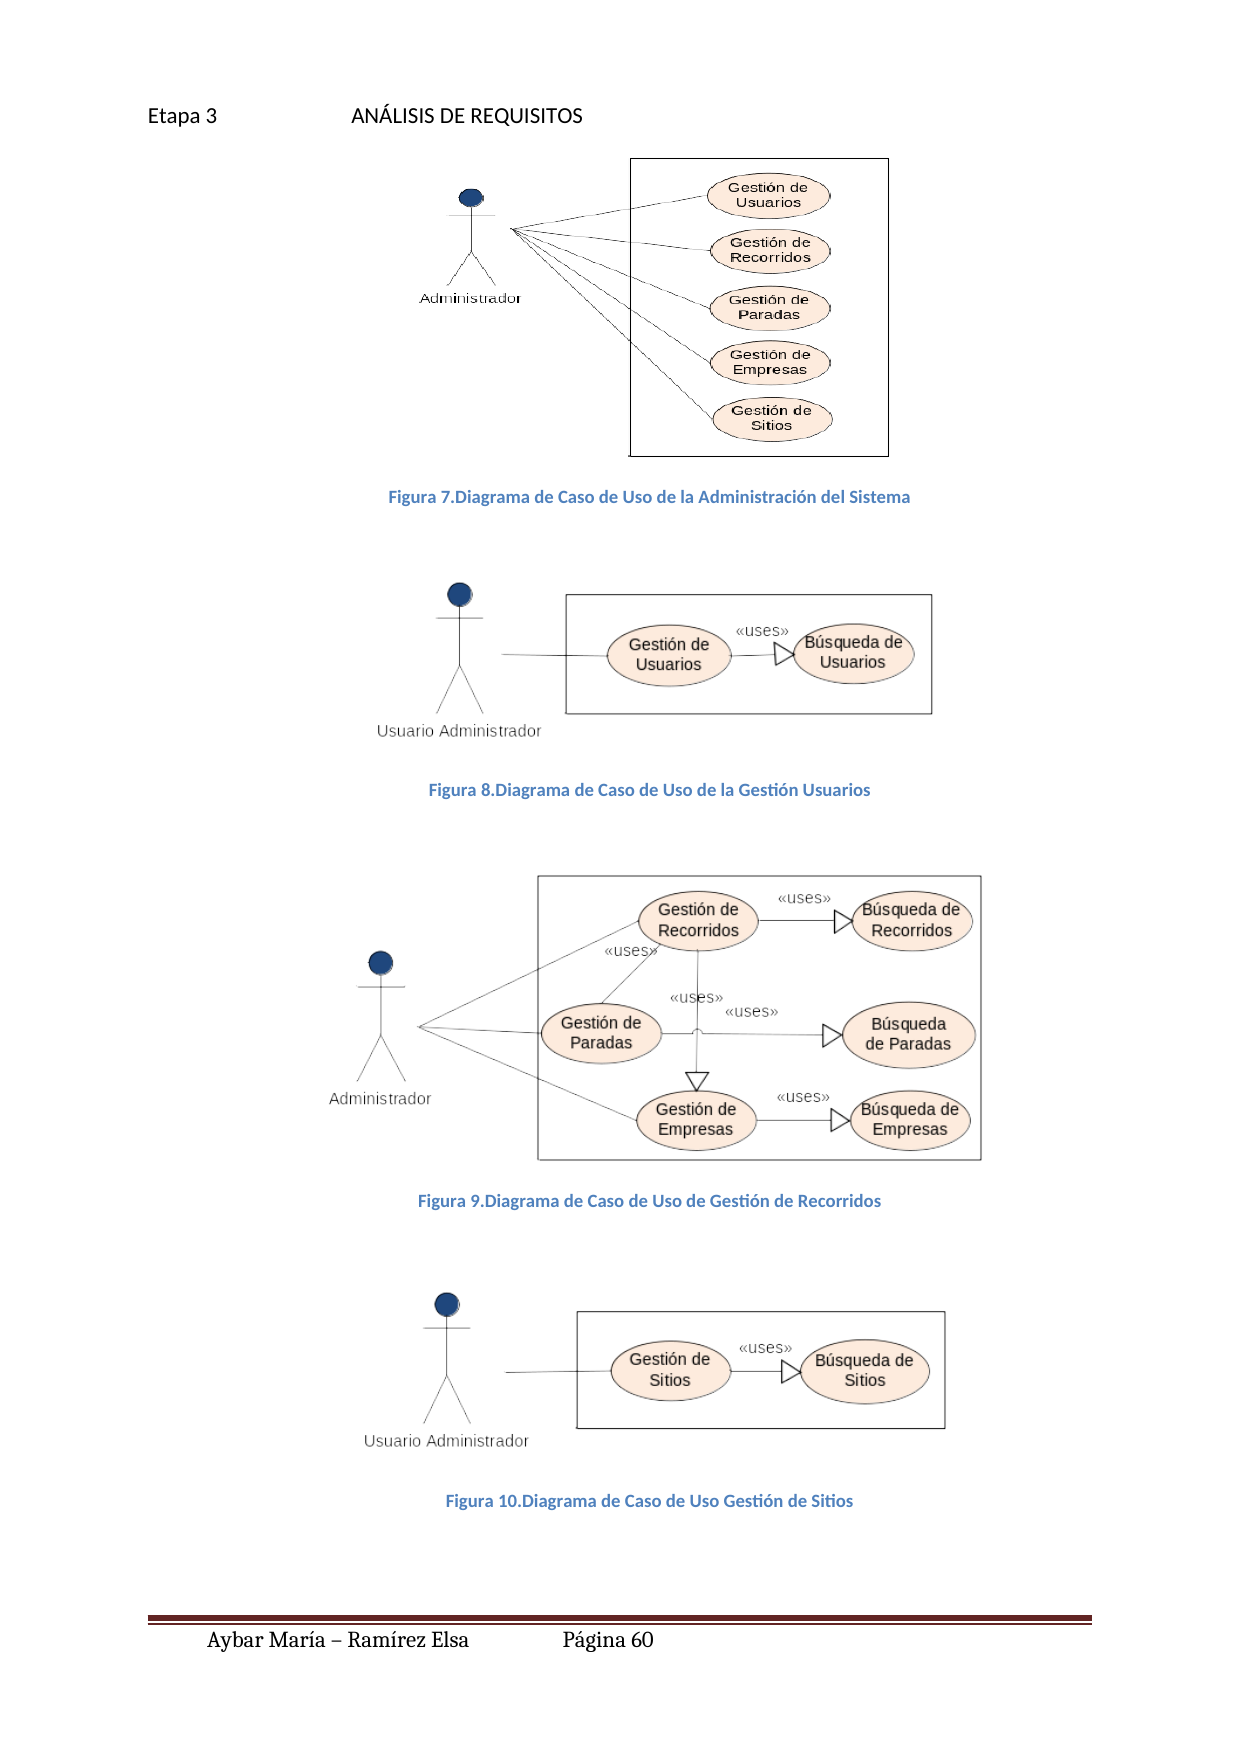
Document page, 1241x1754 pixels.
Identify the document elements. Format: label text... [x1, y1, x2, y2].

text Figura 9.Diagrama de Caso de Uso de Gestión de Recorridos [148, 1189, 1092, 1212]
text Figura 10.Diagrama de Caso de Uso Gestión de Sitios [148, 1489, 1092, 1512]
text Figura 8.Diagrama de Caso de Uso de la Gestión Usuarios [148, 778, 1092, 801]
text Figura 7.Diagrama de Caso de Uso de la Administración del Sistema [148, 485, 1092, 508]
